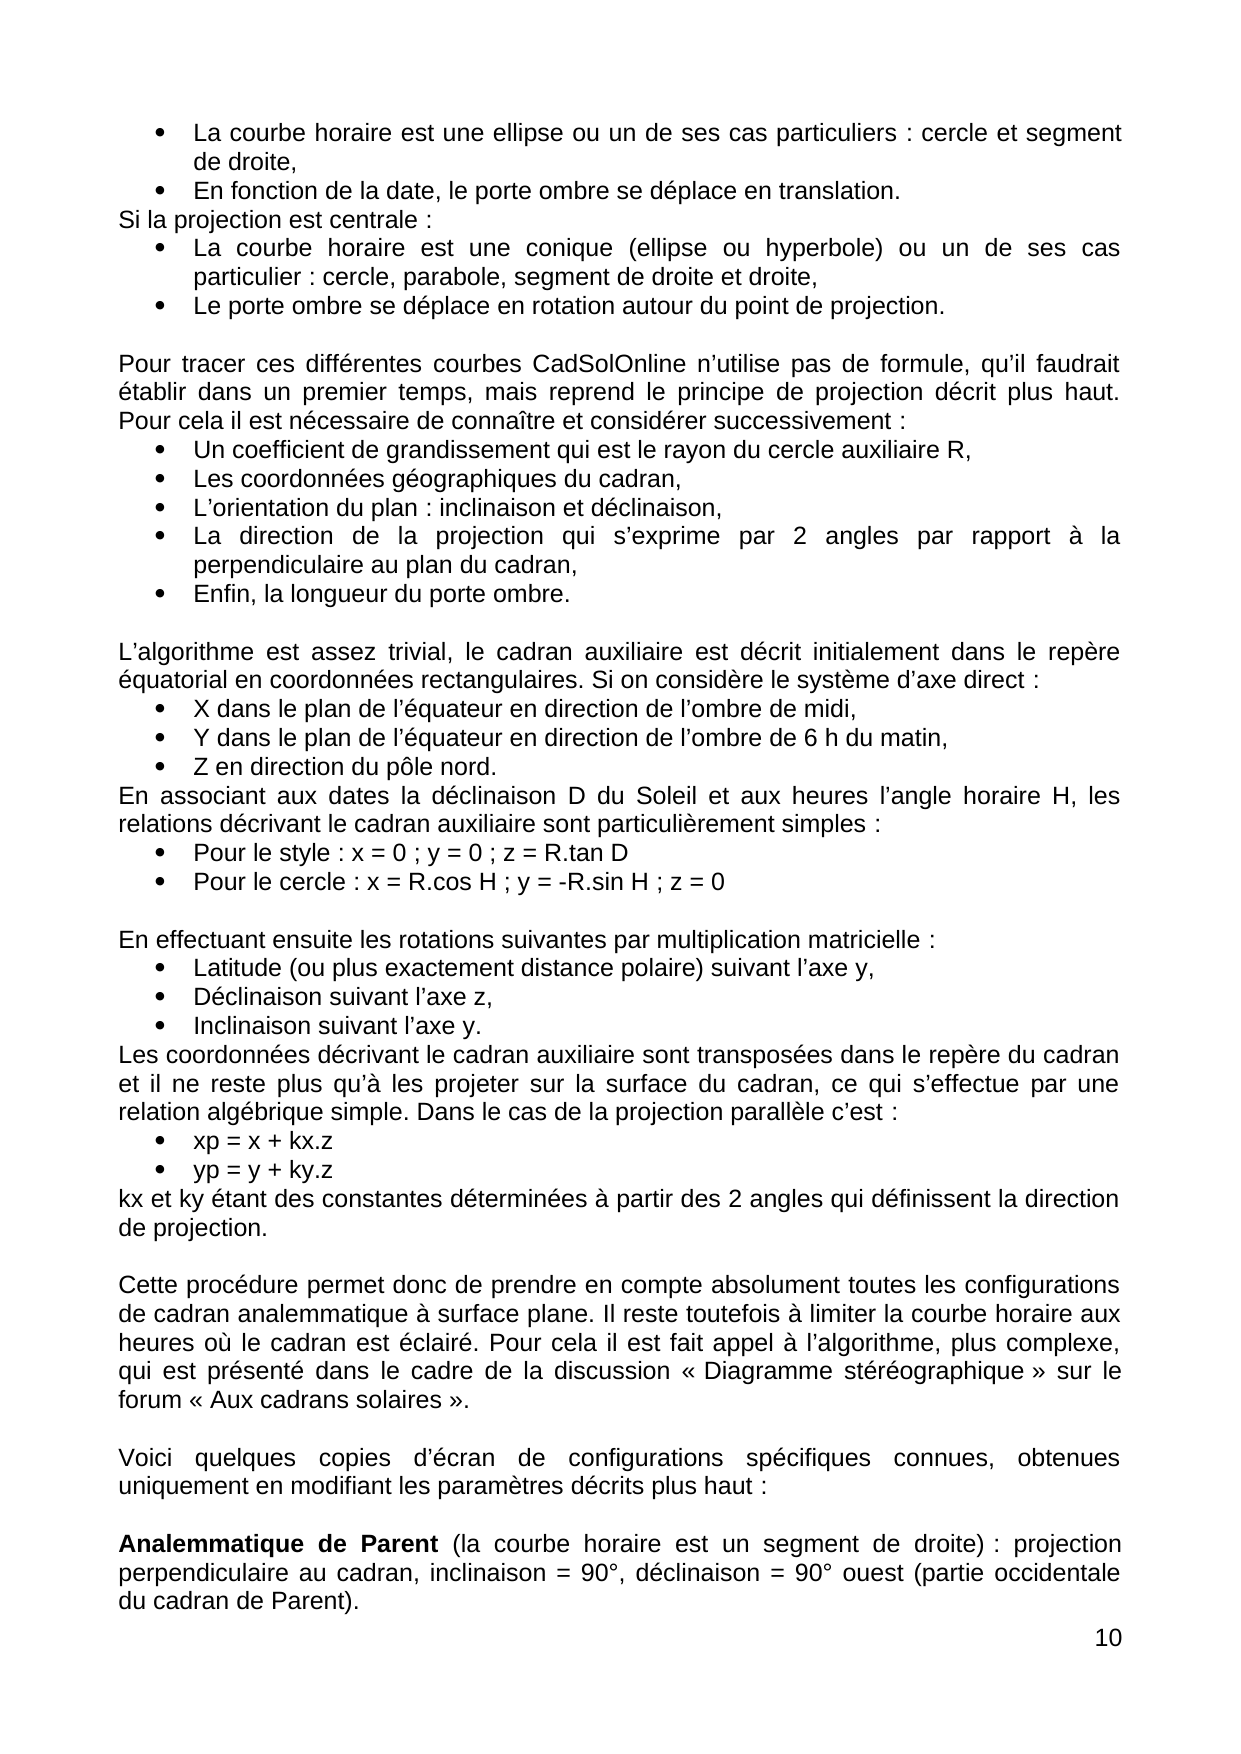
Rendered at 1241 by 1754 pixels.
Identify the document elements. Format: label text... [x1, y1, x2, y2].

list La courbe horaire est une conique (ellipse ou hyperbole) ou un de ses cas particulier : cercle, parabole, segment de droite et droite, [156, 233, 1122, 291]
text kx et ky étant des constantes déterminées à partir des 2 angles qui définissent la direction de projection. [118, 1184, 1122, 1241]
text Voici quelques copies d’écran de configurations spécifiques connues, obtenues uniquement en modifiant les paramètres décrits plus haut : [118, 1443, 1122, 1500]
text En effectuant ensuite les rotations suivantes par multiplication matricielle : [118, 924, 1122, 953]
list X dans le plan de l’équateur en direction de l’ombre de midi, [156, 694, 1122, 723]
list Inclinaison suivant l’axe y. [156, 1011, 1122, 1040]
text Cette procédure permet donc de prendre en compte absolument toutes les configurations de cadran analemmatique à surface plane. Il reste toutefois à limiter la courbe horaire aux heures où le cadran est éclairé. Pour cela il est fait appel à l’algorithme, plus complexe, qui est présenté dans le cadre de la discussion « Diagramme stéréographique » sur le forum « Aux cadrans solaires ». [118, 1270, 1122, 1414]
text Les coordonnées décrivant le cadran auxiliaire sont transposées dans le repère du cadran et il ne reste plus qu’à les projeter sur la surface du cadran, ce qui s’effectue par une relation algébrique simple. Dans le cas de la projection parallèle c’est : [118, 1040, 1122, 1126]
list yp = y + ky.z [156, 1155, 1122, 1184]
list Y dans le plan de l’équateur en direction de l’ombre de 6 h du matin, [156, 723, 1122, 752]
list Latitude (ou plus exactement distance polaire) suivant l’axe y, [156, 953, 1122, 982]
text Analemmatique de Parent (la courbe horaire est un segment de droite) : projection perpendiculaire au cadran, inclinaison = 90°, déclinaison = 90° ouest (partie occidentale du cadran de Parent). [118, 1529, 1122, 1615]
list La courbe horaire est une ellipse ou un de ses cas particuliers : cercle et segment de droite, [156, 118, 1122, 176]
list En fonction de la date, le porte ombre se déplace en translation. [156, 176, 1122, 204]
list L’orientation du plan : inclinaison et déclinaison, [156, 492, 1122, 521]
text Pour tracer ces différentes courbes CadSolOnline n’utilise pas de formule, qu’il faudrait établir dans un premier temps, mais reprend le principe de projection décrit plus haut. Pour cela il est nécessaire de connaître et considérer successivement : [118, 348, 1122, 435]
list Le porte ombre se déplace en rotation autour du point de projection. [156, 291, 1122, 320]
list Enfin, la longueur du porte ombre. [156, 579, 1122, 608]
text En associant aux dates la déclinaison D du Soleil et aux heures l’angle horaire H, les relations décrivant le cadran auxiliaire sont particulièrement simples : [118, 781, 1122, 838]
text Si la projection est centrale : [118, 204, 1122, 233]
list Déclinaison suivant l’axe z, [156, 982, 1122, 1011]
text L’algorithme est assez trivial, le cadran auxiliaire est décrit initialement dans le repère équatorial en coordonnées rectangulaires. Si on considère le système d’axe direct : [118, 637, 1122, 694]
list xp = x + kx.z [156, 1126, 1122, 1155]
list Un coefficient de grandissement qui est le rayon du cercle auxiliaire R, [156, 435, 1122, 464]
list La direction de la projection qui s’exprime par 2 angles par rapport à la perpendiculaire au plan du cadran, [156, 521, 1122, 579]
list Z en direction du pôle nord. [156, 752, 1122, 781]
list Pour le cercle : x = R.cos H ; y = -R.sin H ; z = 0 [156, 867, 1122, 896]
list Pour le style : x = 0 ; y = 0 ; z = R.tan D [156, 838, 1122, 867]
list Les coordonnées géographiques du cadran, [156, 464, 1122, 492]
